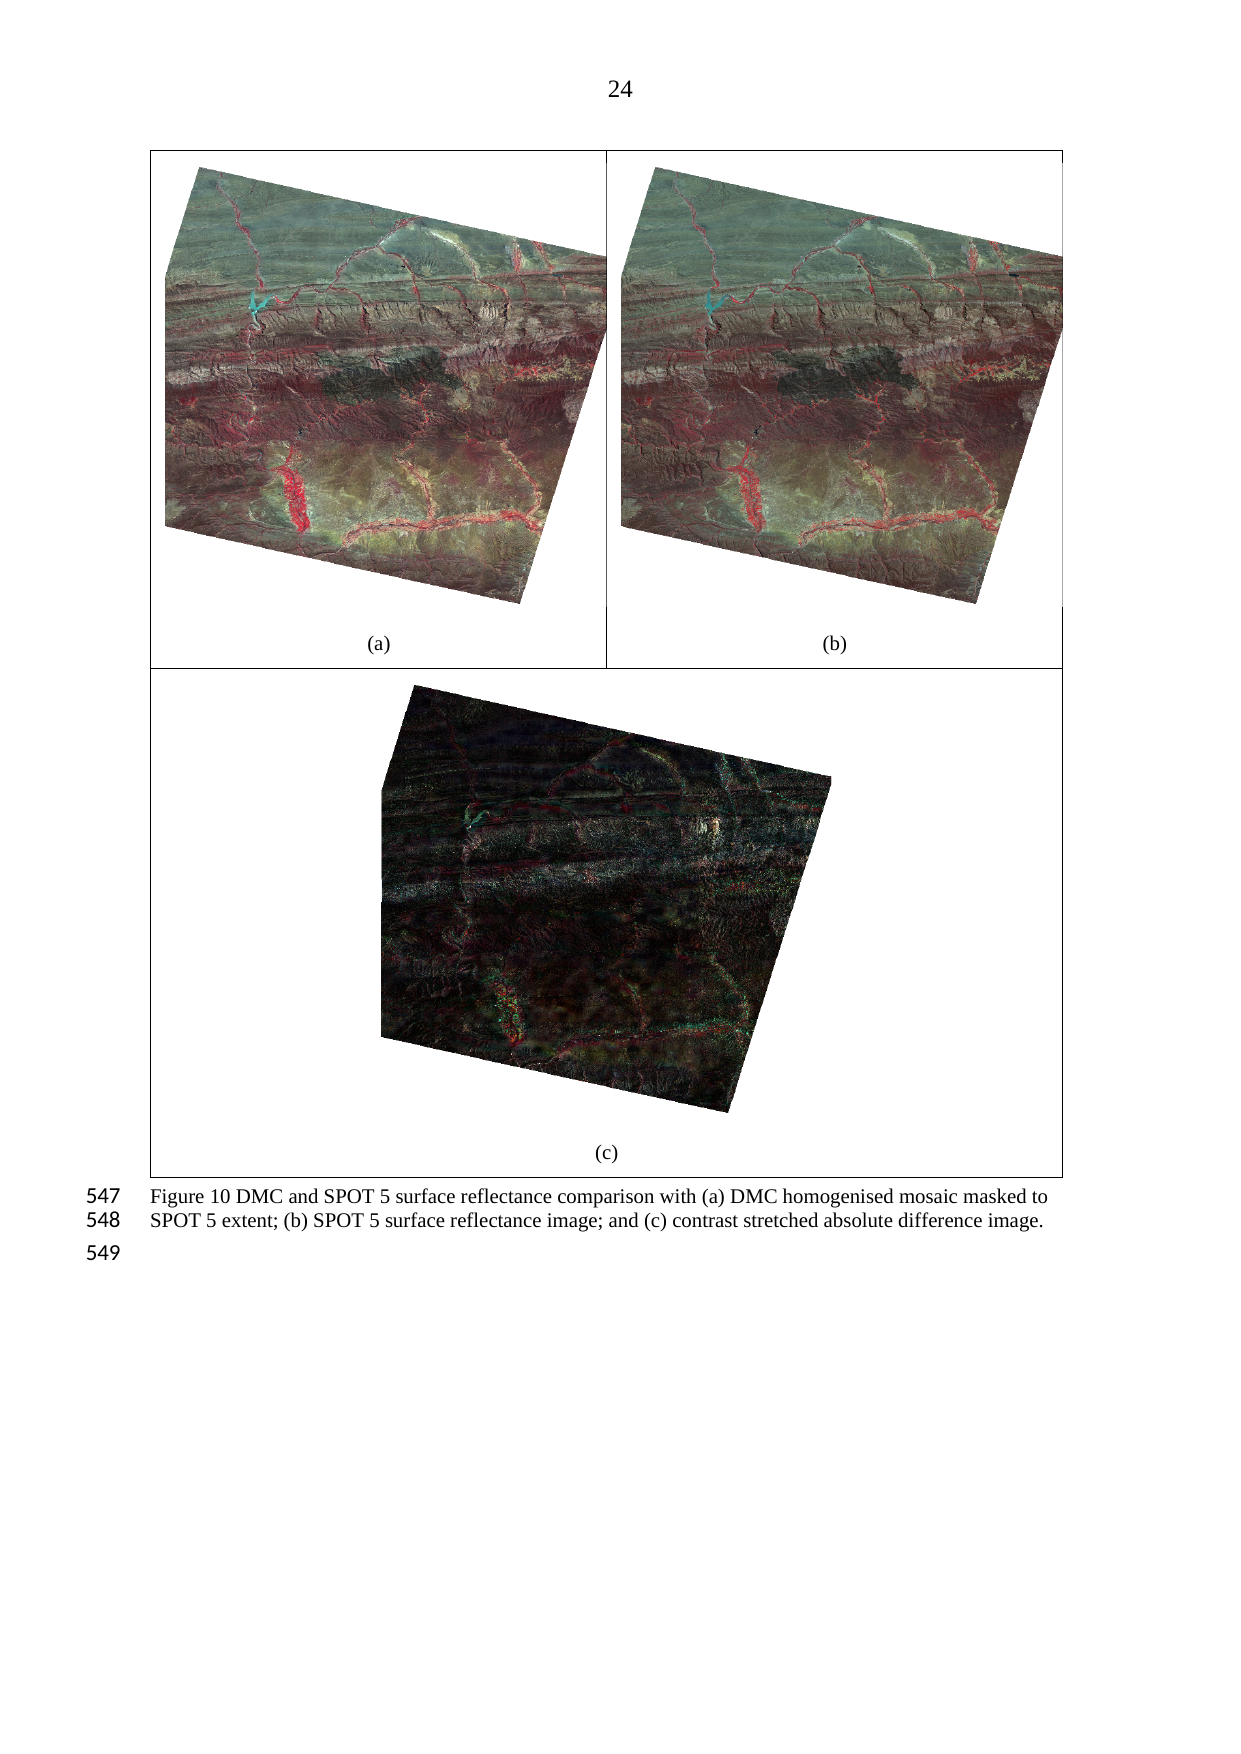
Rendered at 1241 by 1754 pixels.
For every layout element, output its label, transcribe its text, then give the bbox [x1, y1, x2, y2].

picture [617, 163, 1063, 607]
picture [161, 163, 607, 607]
table_cell (c) [151, 1128, 1062, 1177]
table_header [607, 151, 1062, 619]
table_cell (a) [151, 619, 606, 668]
picture [377, 681, 836, 1116]
text Figure 10 DMC and SPOT 5 surface reflectance comparison with (a) DMC homogenised mosaic masked to SPOT 5 extent; (b) SPOT 5 surface reflectance image; and (c) contrast stretched absolute difference image. [150, 1184, 1090, 1232]
table_cell [151, 669, 1062, 1128]
table_header [151, 151, 606, 619]
table_cell (b) [607, 619, 1062, 668]
